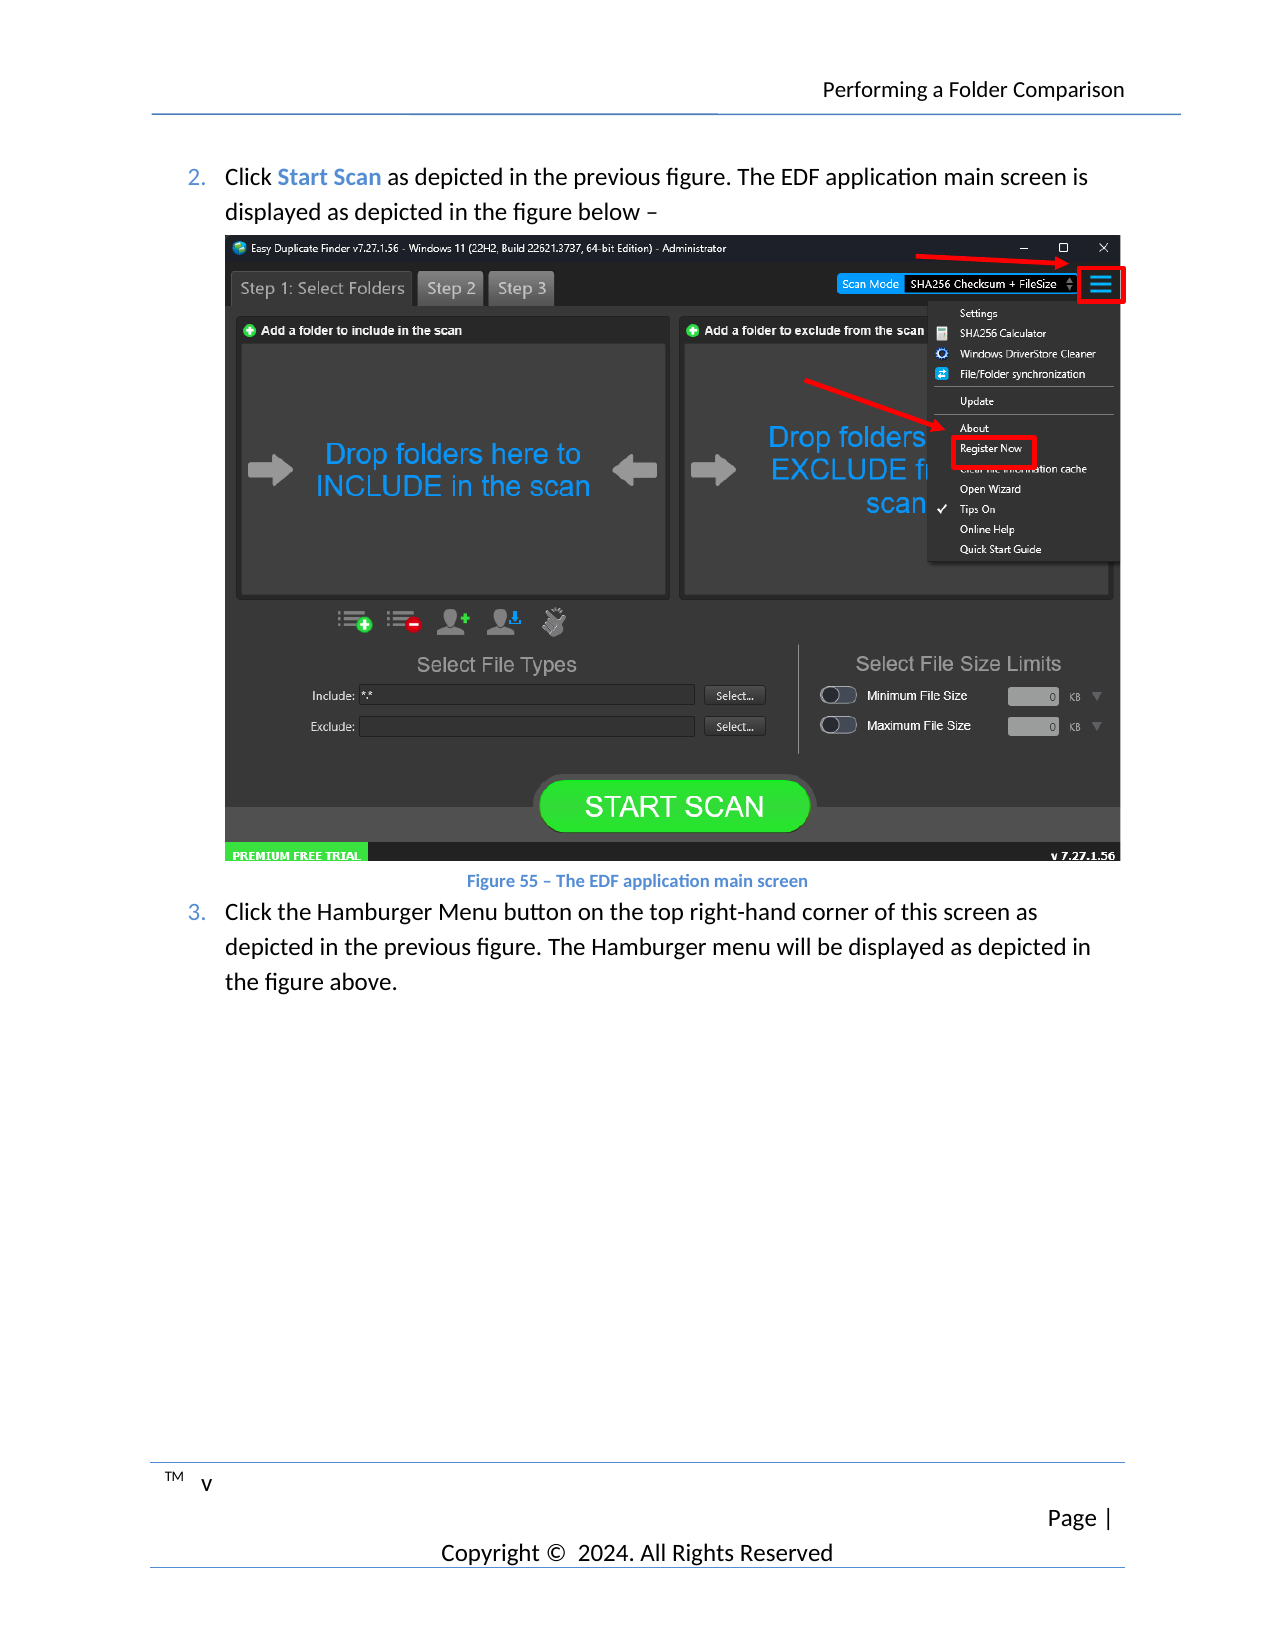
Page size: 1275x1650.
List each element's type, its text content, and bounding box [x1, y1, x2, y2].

picture [1081, 270, 1121, 299]
picture [225, 235, 1121, 861]
list Click Start Scan as depicted in the previous figure. The EDF application main screen is displayed as depicted in the figure below – [187, 161, 1125, 227]
list Click the Hamburger Menu button on the top right-hand corner of this screen as depicted in the previous figure. The Hamburger menu will be displayed as depicted in the figure above. [187, 897, 1125, 997]
